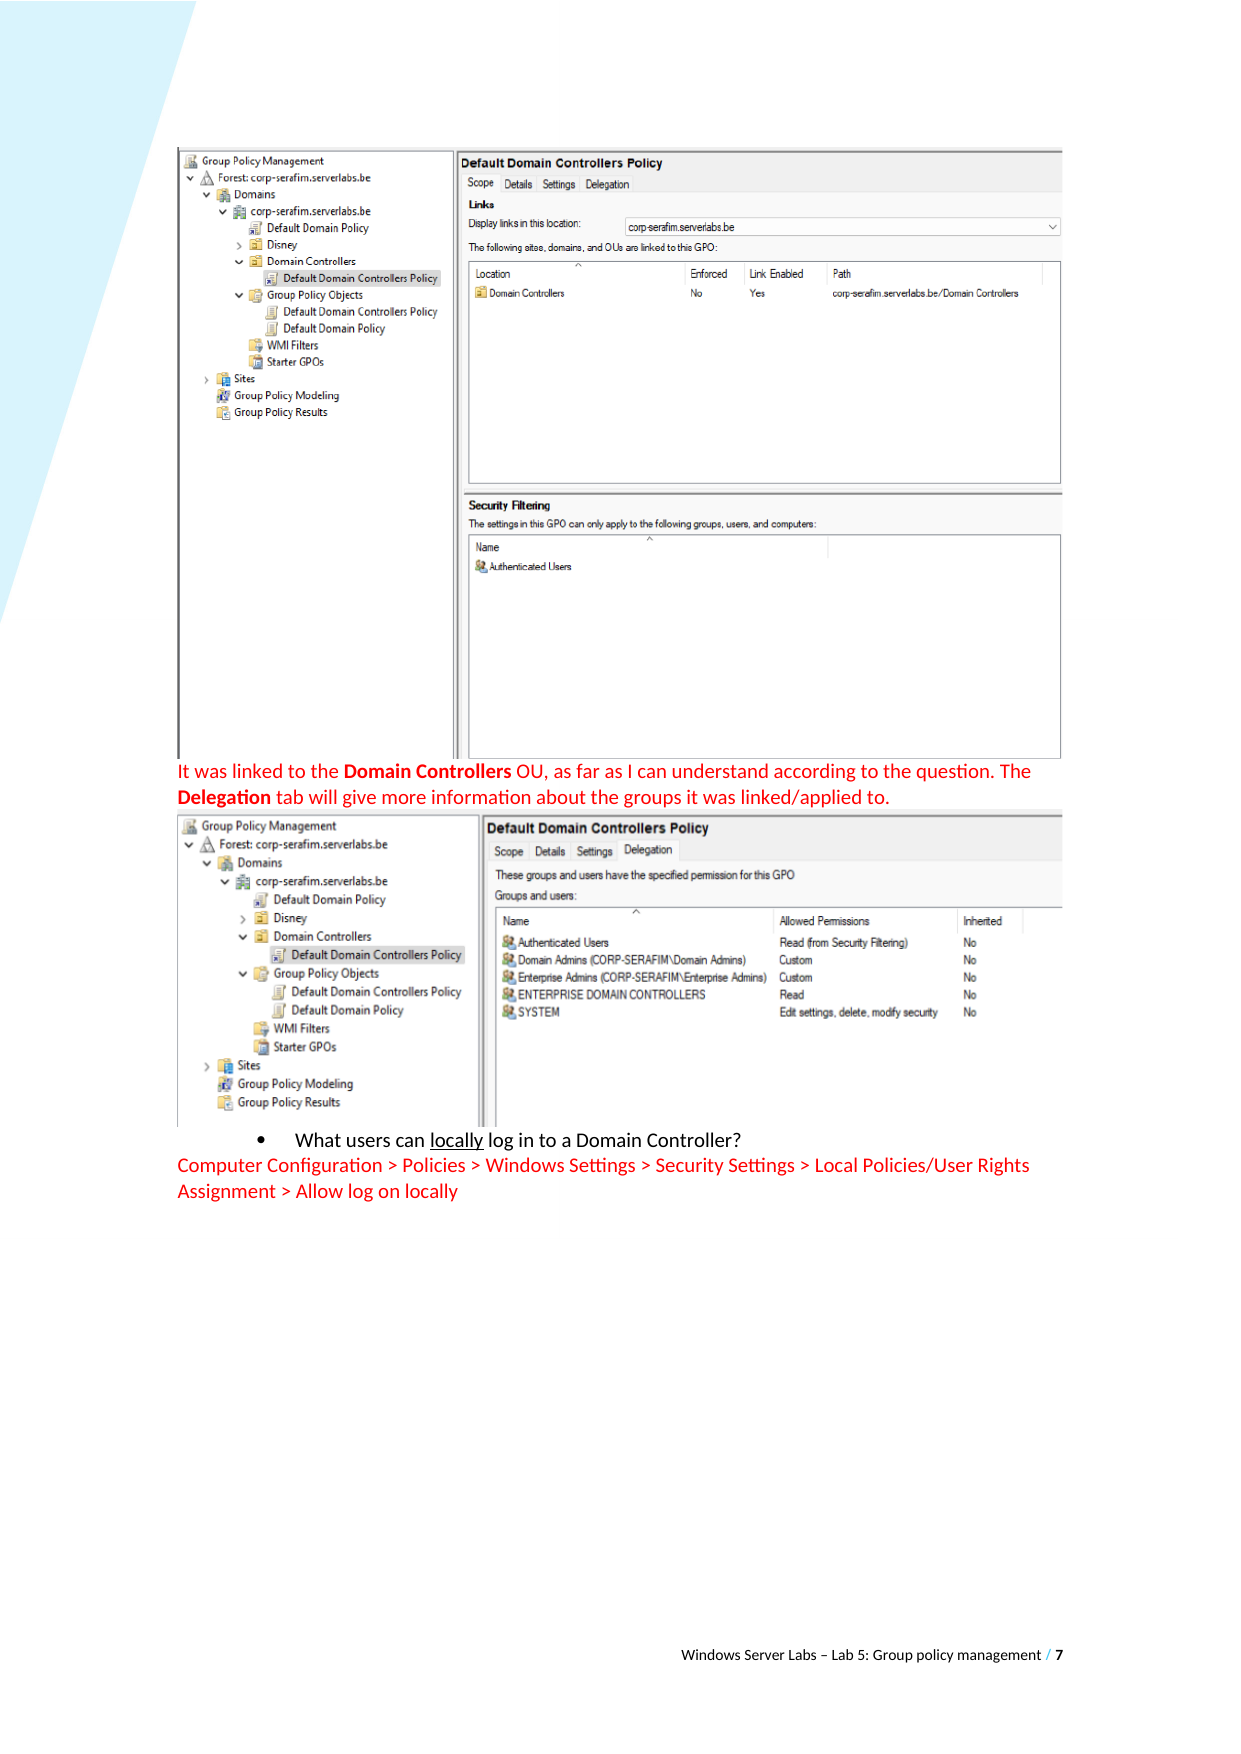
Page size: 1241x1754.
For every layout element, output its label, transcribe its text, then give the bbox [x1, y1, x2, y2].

text Computer Configuration > Policies > Windows Settings > Security Settings > Local Policies/User Rights Assignment > Allow log on locally [177, 1152, 1063, 1203]
picture [0, 1, 1179, 1239]
text It was linked to the Domain Controllers OU, as far as I can understand according to the question. The Delegation tab will give more information about the groups it was linked/applied to. [177, 759, 1063, 809]
list What users can locally log in to a Domain Controller? [257, 1127, 1063, 1152]
